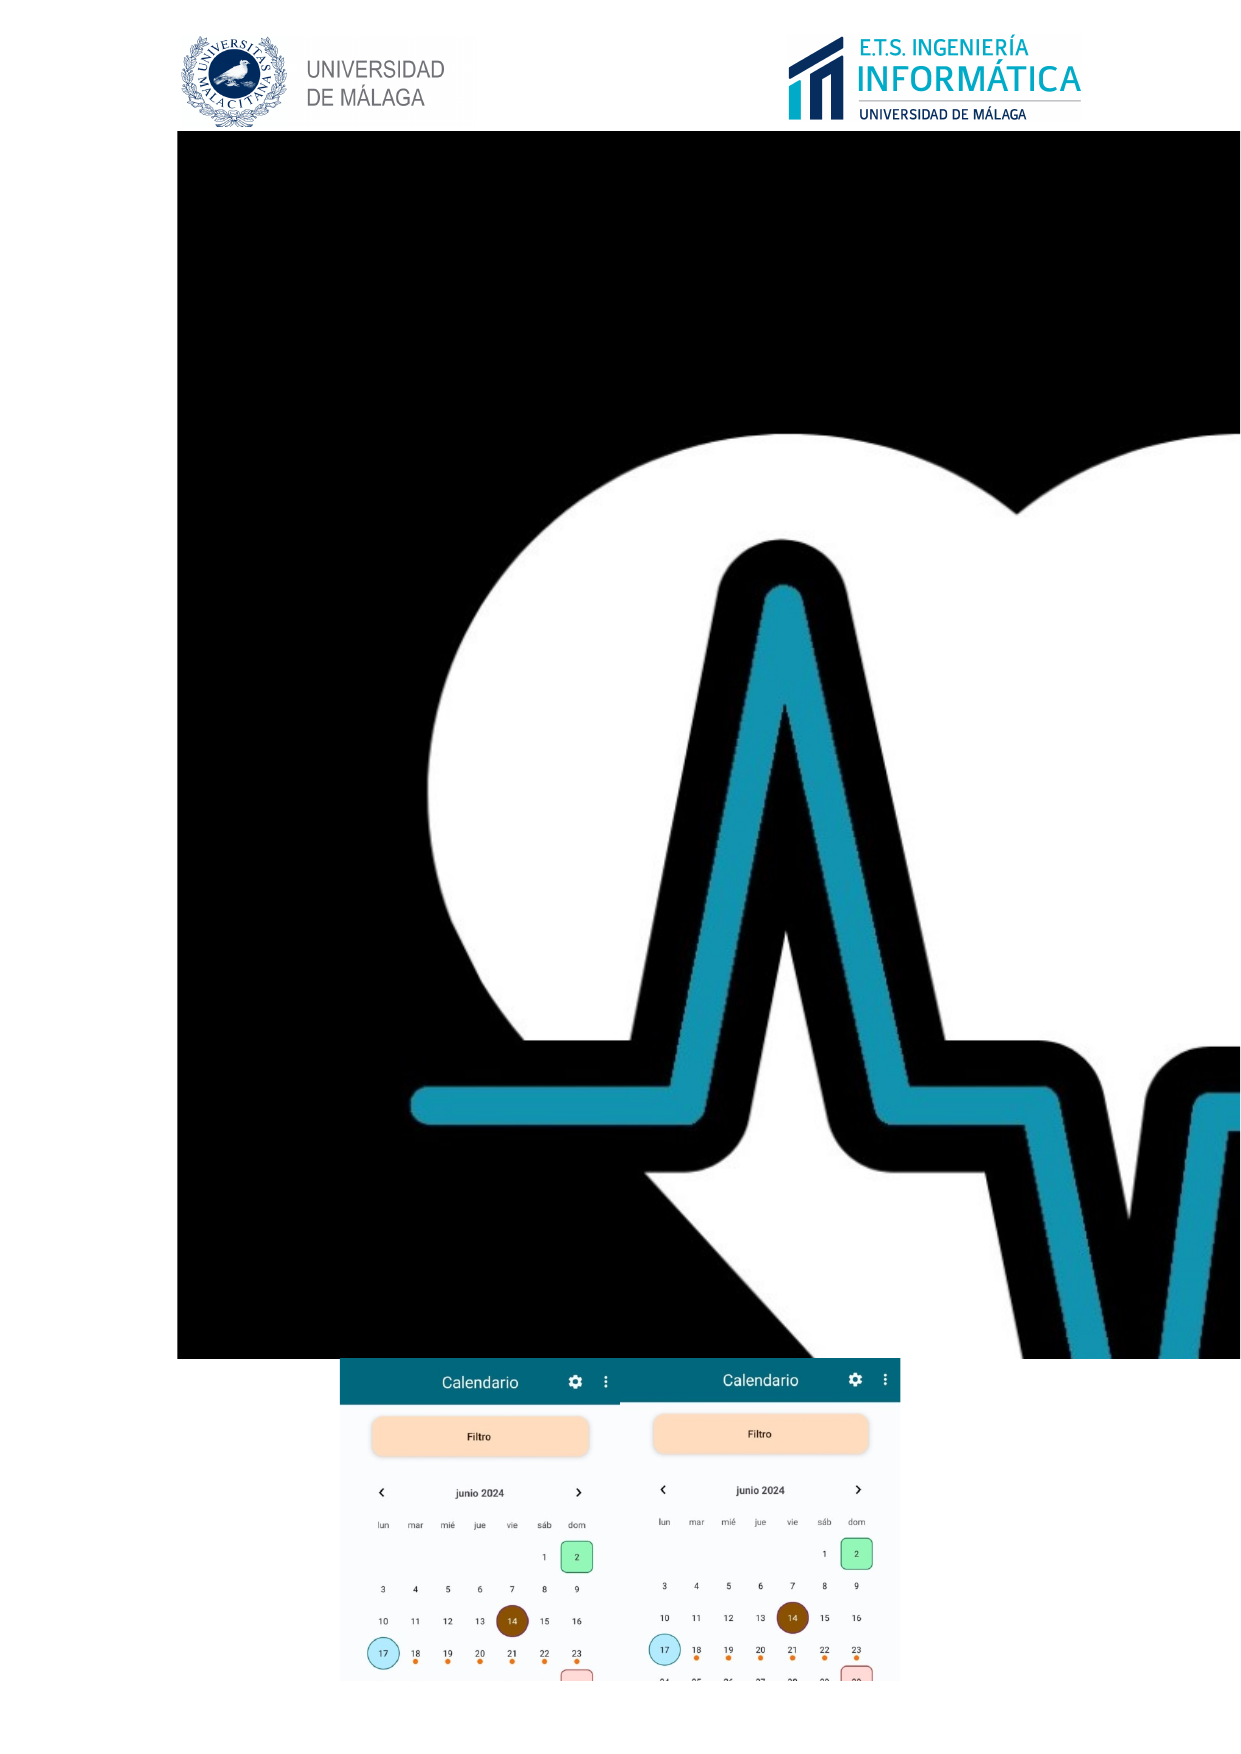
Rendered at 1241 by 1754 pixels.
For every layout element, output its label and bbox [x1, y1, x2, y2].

picture [786, 34, 1083, 122]
picture [180, 35, 477, 127]
picture [177, 131, 1241, 1681]
